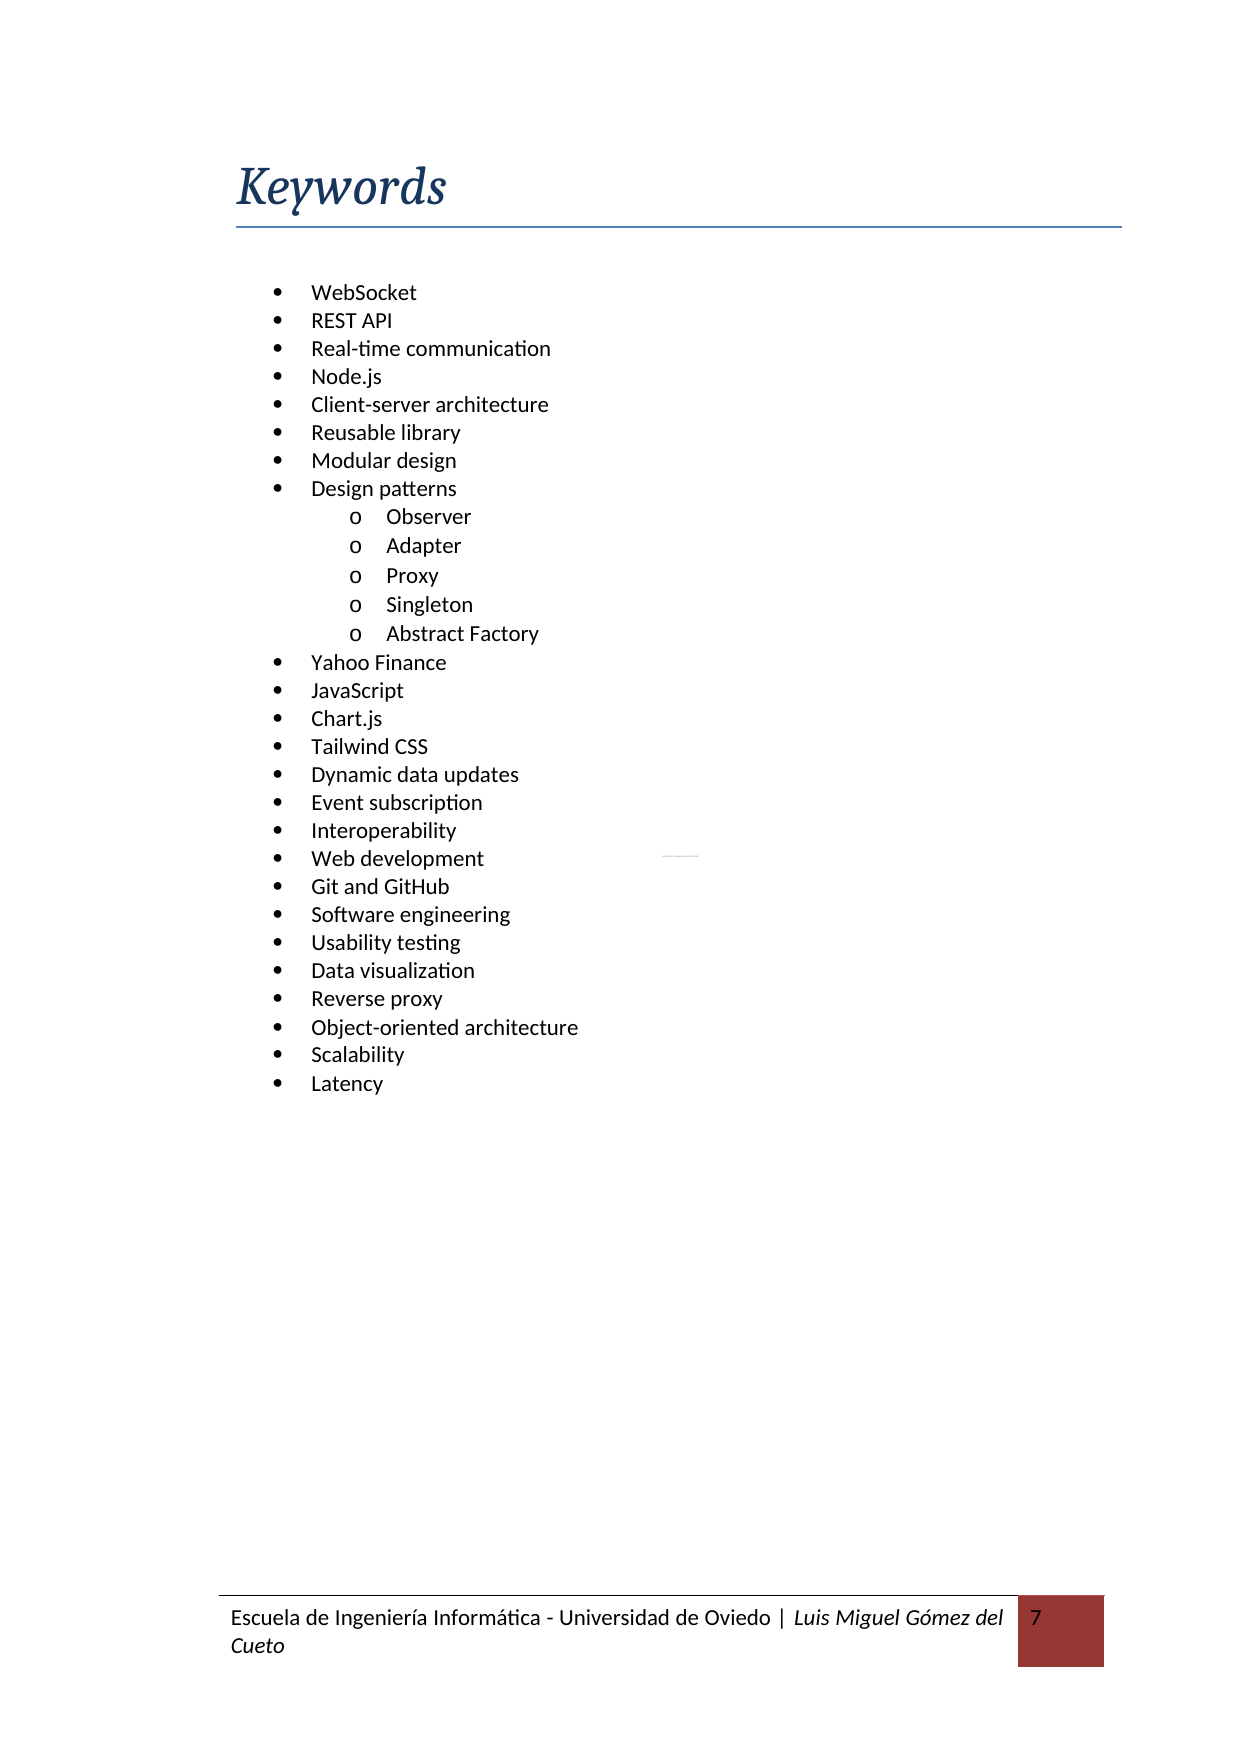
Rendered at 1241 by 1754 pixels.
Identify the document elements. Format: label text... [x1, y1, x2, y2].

list Dynamic data updates [274, 760, 1122, 788]
list Tailwind CSS [274, 732, 1122, 760]
list Git and GitHub [274, 872, 1122, 901]
list Proxy [349, 561, 1122, 590]
list Usability testing [274, 928, 1122, 957]
title Keywords [236, 156, 1122, 226]
list Singleton [349, 590, 1122, 619]
list Design patterns [274, 474, 1122, 502]
list Adapter [349, 532, 1122, 561]
list Scalability [274, 1041, 1122, 1069]
list Object-oriented architecture [274, 1013, 1122, 1041]
list Observer [349, 502, 1122, 532]
list WebSocket [274, 278, 1122, 306]
list JavaScript [274, 676, 1122, 704]
list Reusable library [274, 418, 1122, 446]
list Data visualization [274, 957, 1122, 984]
list Reverse proxy [274, 984, 1122, 1013]
list Node.js [274, 362, 1122, 390]
list Software engineering [274, 901, 1122, 928]
list Client-server architecture [274, 390, 1122, 418]
list Chart.js [274, 704, 1122, 732]
list Modular design [274, 446, 1122, 474]
list REST API [274, 306, 1122, 334]
list Latency [274, 1069, 1122, 1097]
list Yahoo Finance [274, 648, 1122, 676]
list Real-time communication [274, 334, 1122, 362]
list Abstract Factory [349, 619, 1122, 648]
list Web development [274, 844, 1122, 872]
list Event subscription [274, 788, 1122, 816]
list Interoperability [274, 816, 1122, 844]
